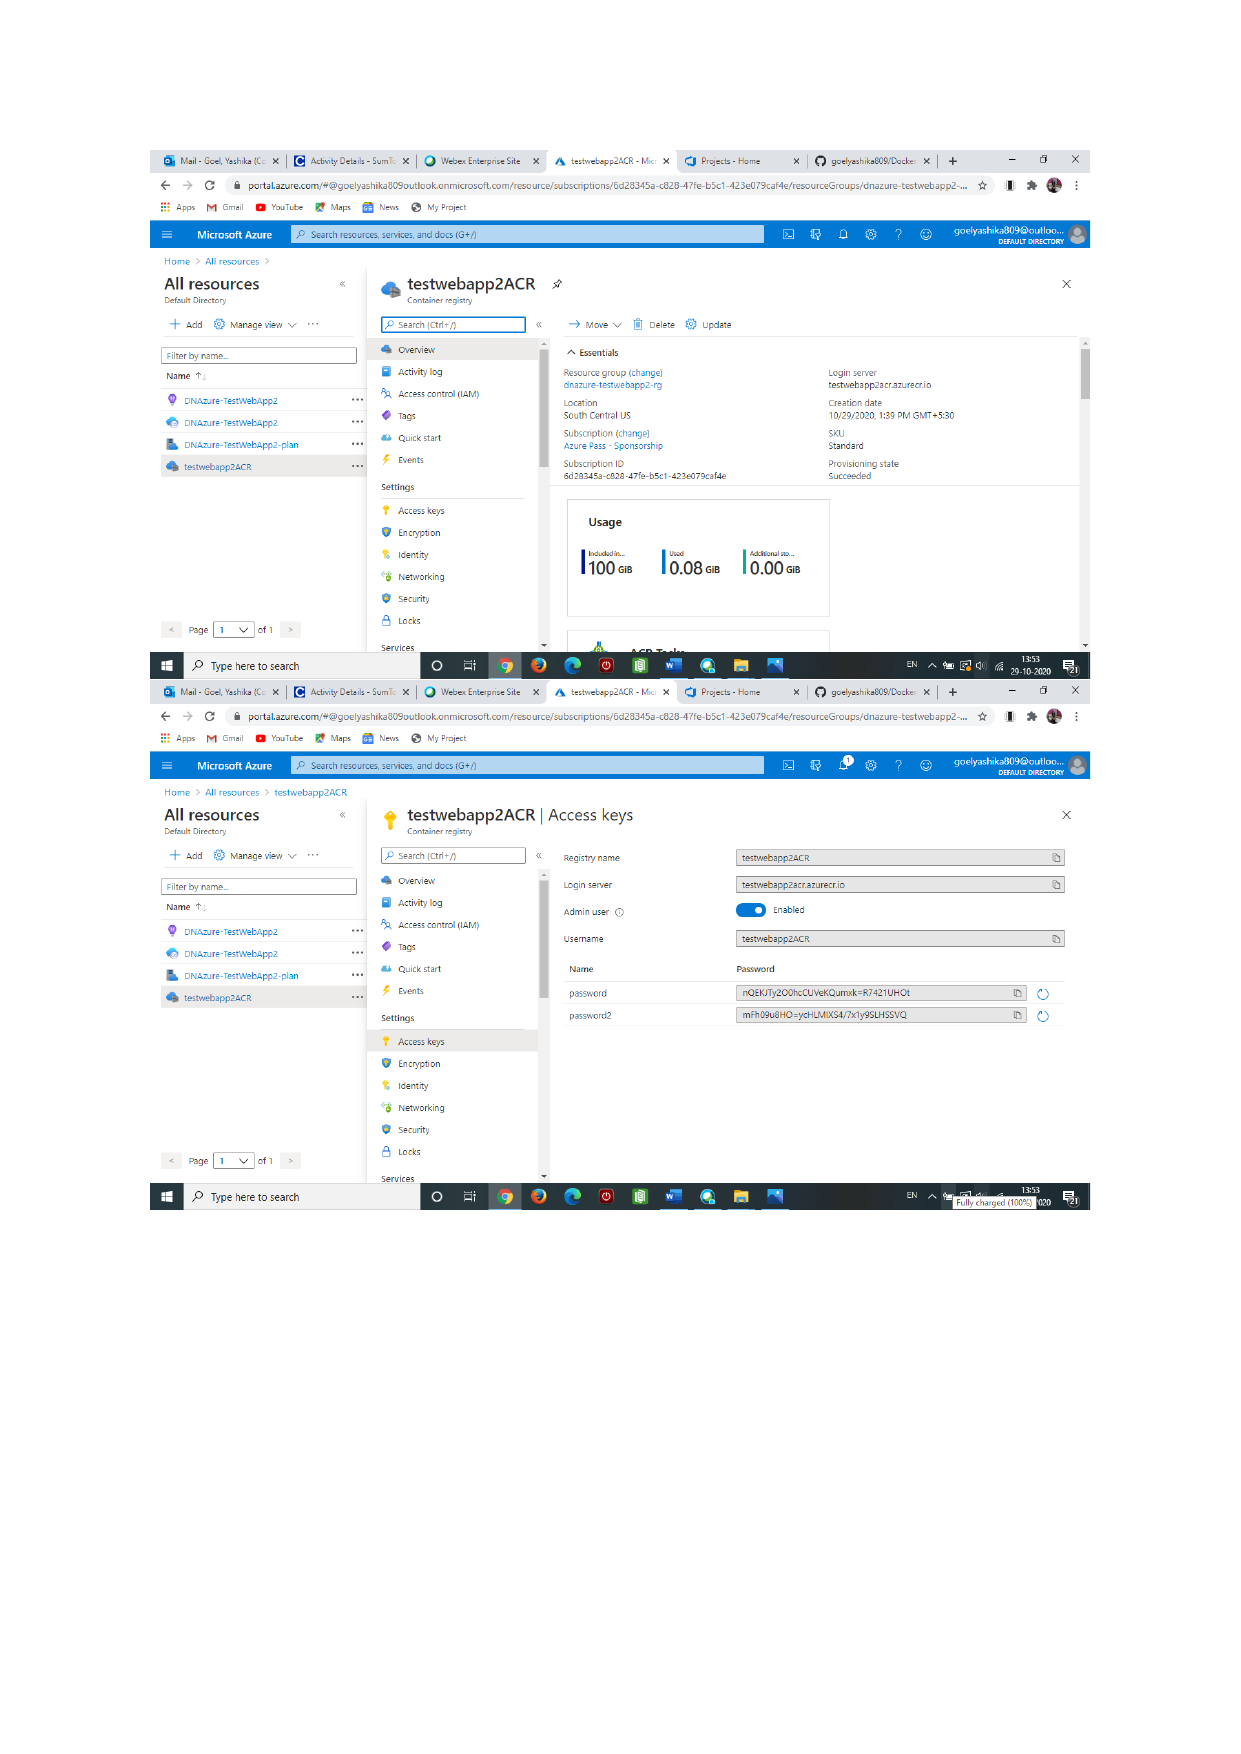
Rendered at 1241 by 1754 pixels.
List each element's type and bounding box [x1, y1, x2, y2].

picture [150, 150, 1091, 679]
picture [150, 680, 1091, 1210]
